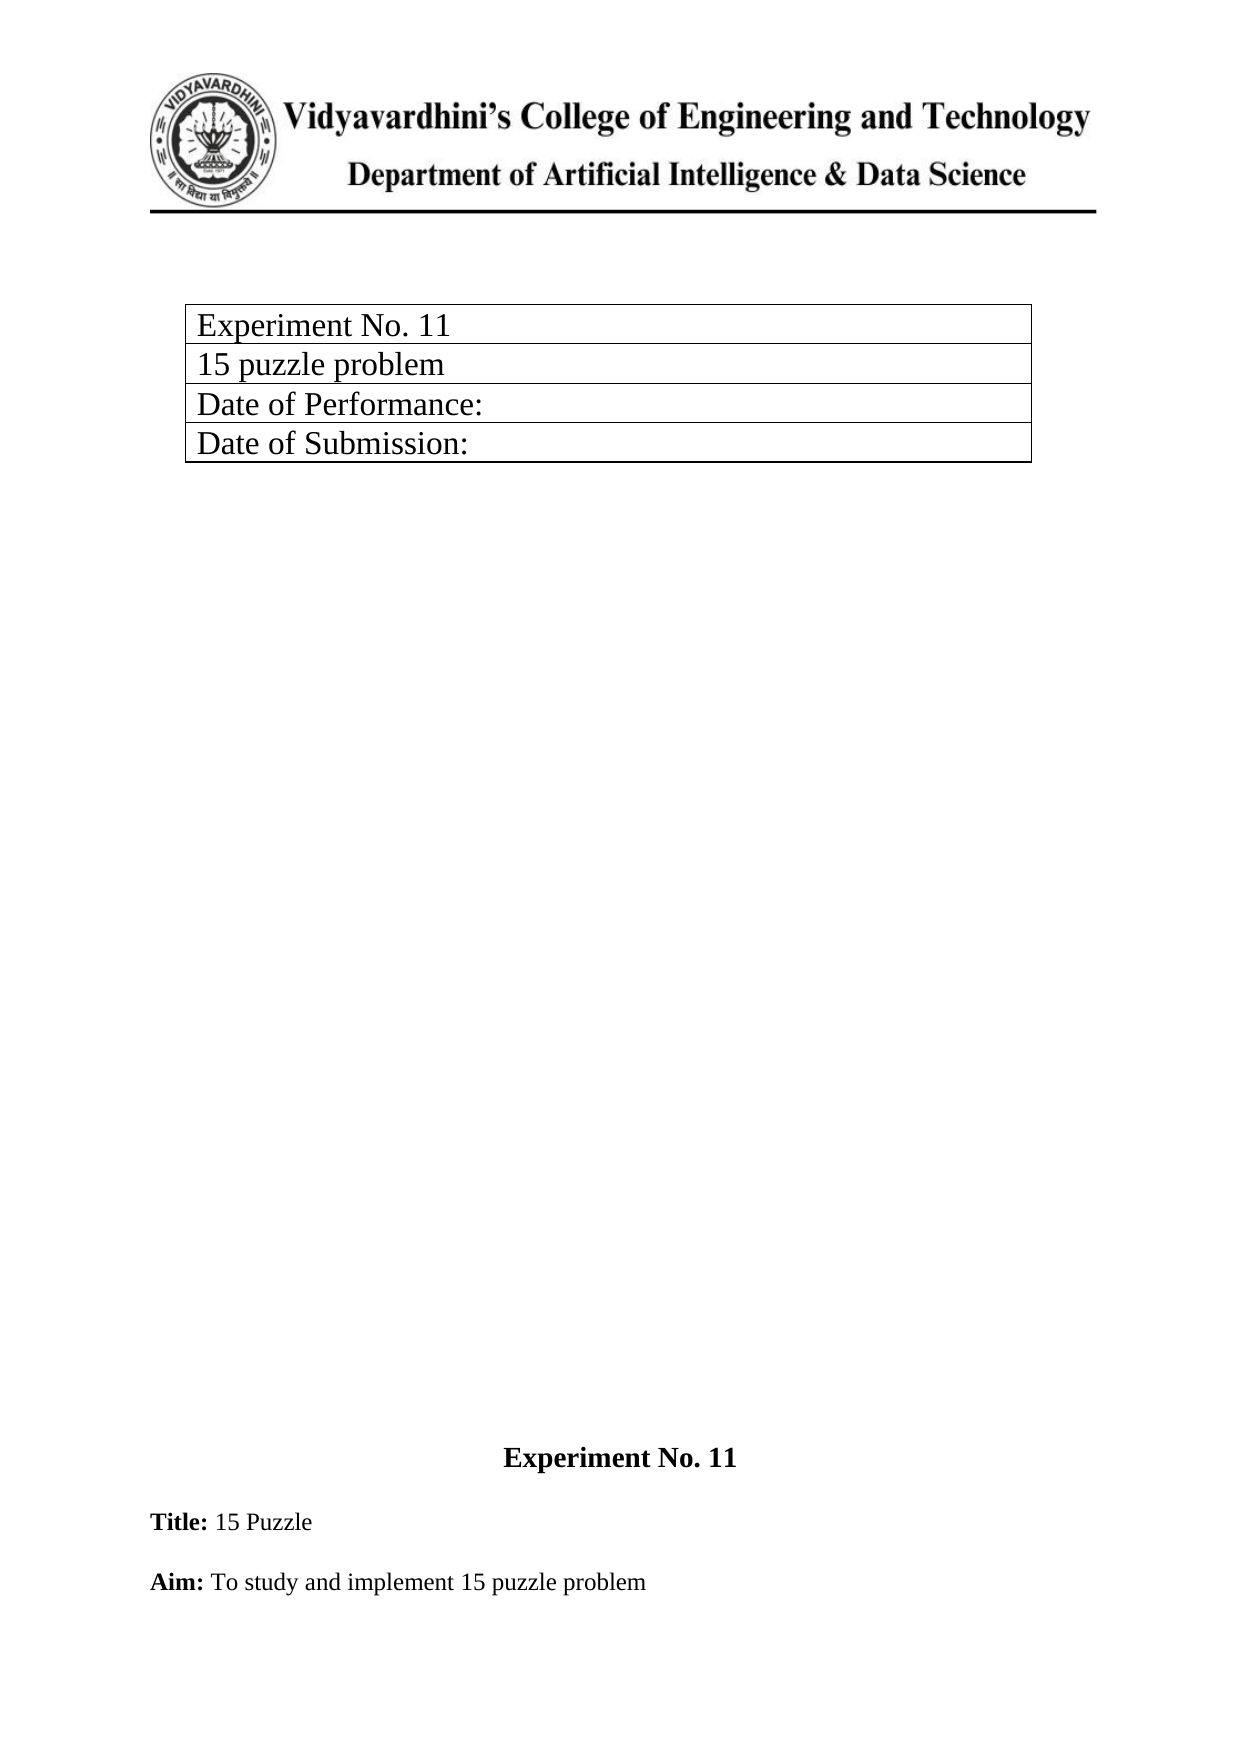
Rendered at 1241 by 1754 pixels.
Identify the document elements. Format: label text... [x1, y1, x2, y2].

text Experiment No. 11 [150, 1440, 1090, 1473]
text Title: 15 Puzzle [150, 1507, 1090, 1536]
table_cell Date of Performance: [186, 384, 1031, 422]
text Aim: To study and implement 15 puzzle problem [150, 1567, 1090, 1596]
table_cell 15 puzzle problem [186, 344, 1031, 383]
table_header Experiment No. 11 [186, 305, 1031, 343]
table_cell Date of Submission: [186, 423, 1031, 461]
picture [150, 73, 1097, 217]
